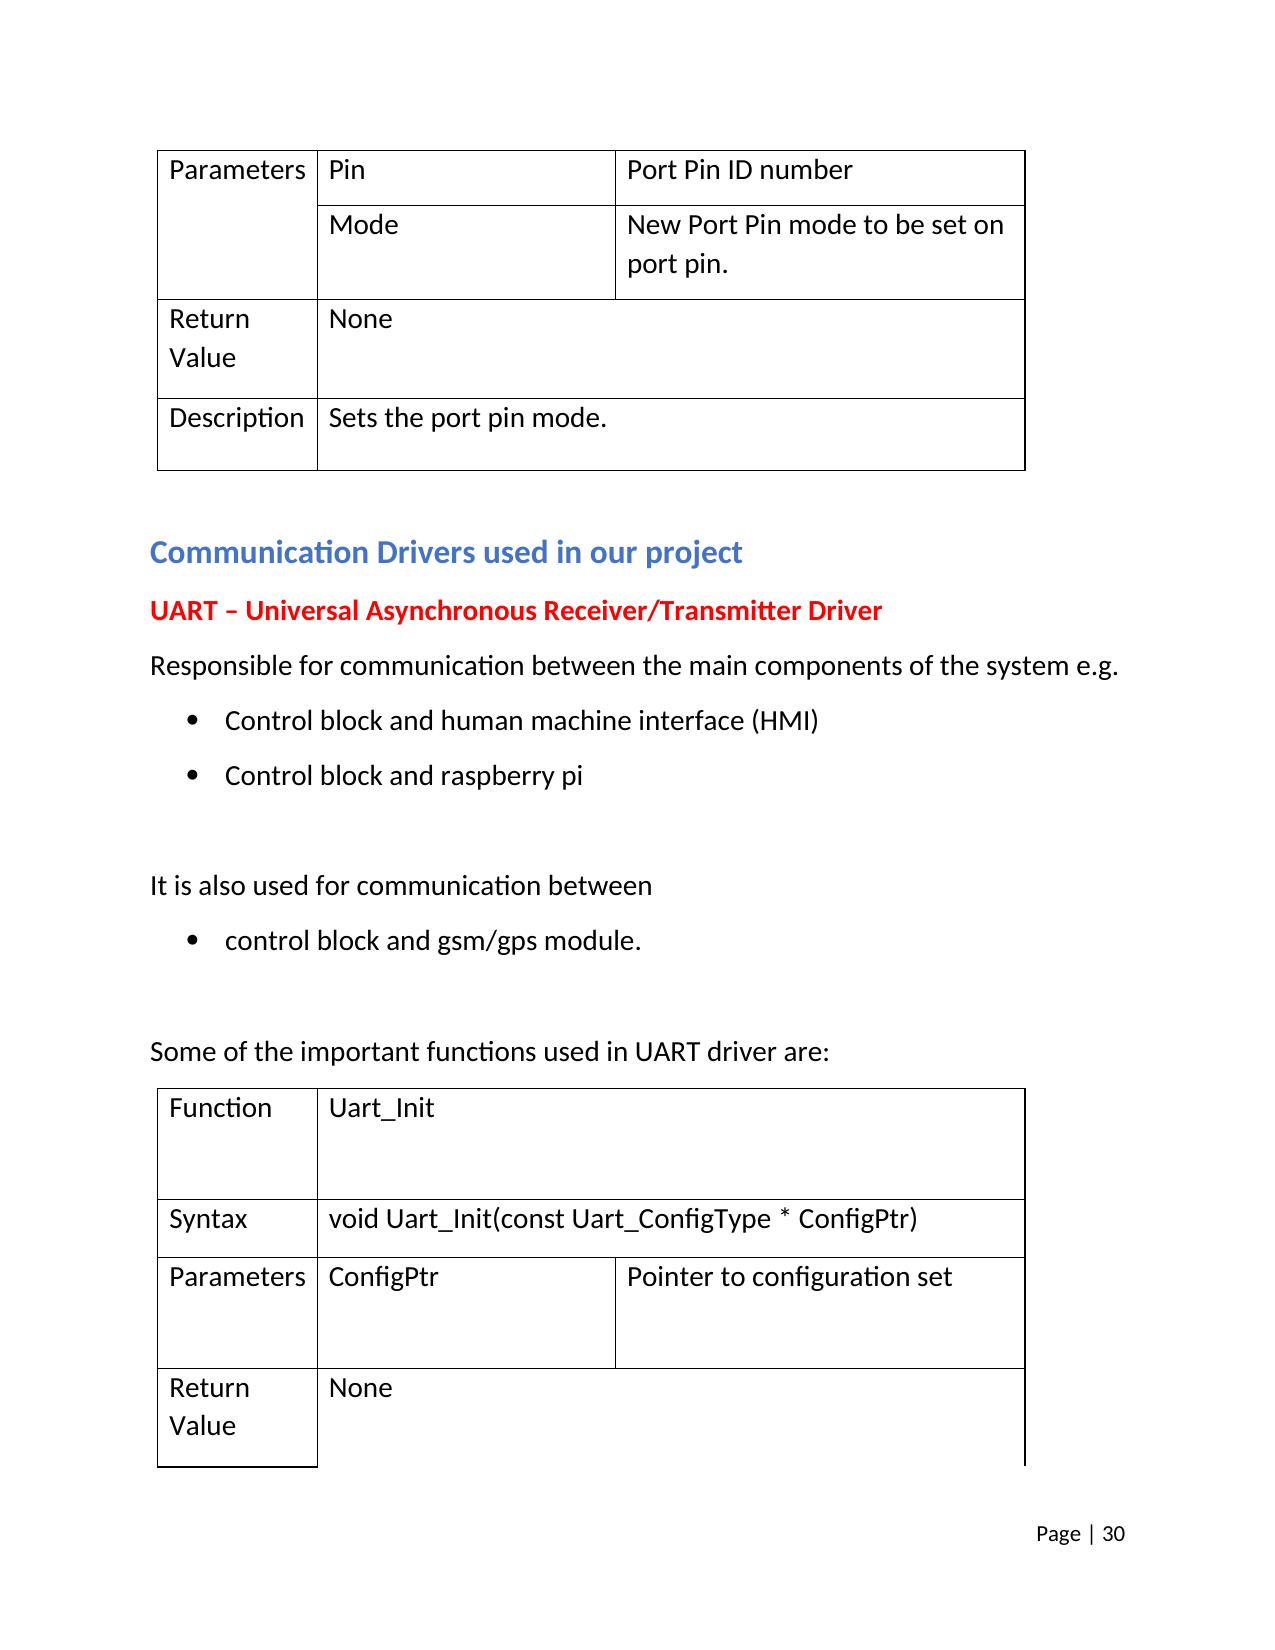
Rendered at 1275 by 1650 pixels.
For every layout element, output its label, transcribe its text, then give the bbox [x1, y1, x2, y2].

table_cell New Port Pin mode to be set on port pin. [616, 206, 1024, 299]
text UART – Universal Asynchronous Receiver/Transmitter Driver [150, 592, 1125, 627]
table_cell Return Value [158, 300, 317, 398]
table_cell Parameters [158, 1258, 317, 1368]
table_cell Parameters [158, 151, 317, 299]
table_cell void Uart_Init(const Uart_ConfigType * ConfigPtr) [318, 1200, 1024, 1257]
table_cell Return Value [158, 1369, 317, 1466]
table_cell Mode [318, 206, 615, 299]
table_cell [616, 1312, 1024, 1368]
table_cell Syntax [158, 1200, 317, 1257]
table_cell None [318, 1369, 1024, 1466]
table_cell Description [158, 399, 317, 469]
text Responsible for communication between the main components of the system e.g. [150, 647, 1125, 683]
text Some of the important functions used in UART driver are: [150, 1033, 1125, 1068]
list control block and gsm/gps module. [187, 922, 1125, 958]
text It is also used for communication between [150, 867, 1125, 903]
table_header Function [158, 1089, 317, 1199]
table_header Uart_Init [318, 1089, 1024, 1199]
table_cell Pin [318, 151, 615, 205]
table_cell None [318, 300, 1024, 398]
table_cell Pointer to configuration set [616, 1258, 1024, 1312]
list Control block and human machine interface (HMI) [187, 702, 1125, 738]
table_cell Port Pin ID number [616, 151, 1024, 205]
table_cell ConfigPtr [318, 1258, 615, 1312]
table_cell Sets the port pin mode. [318, 399, 1024, 469]
text Communication Drivers used in our project [150, 531, 1125, 572]
table_cell [318, 1312, 615, 1368]
list Control block and raspberry pi [187, 757, 1125, 793]
